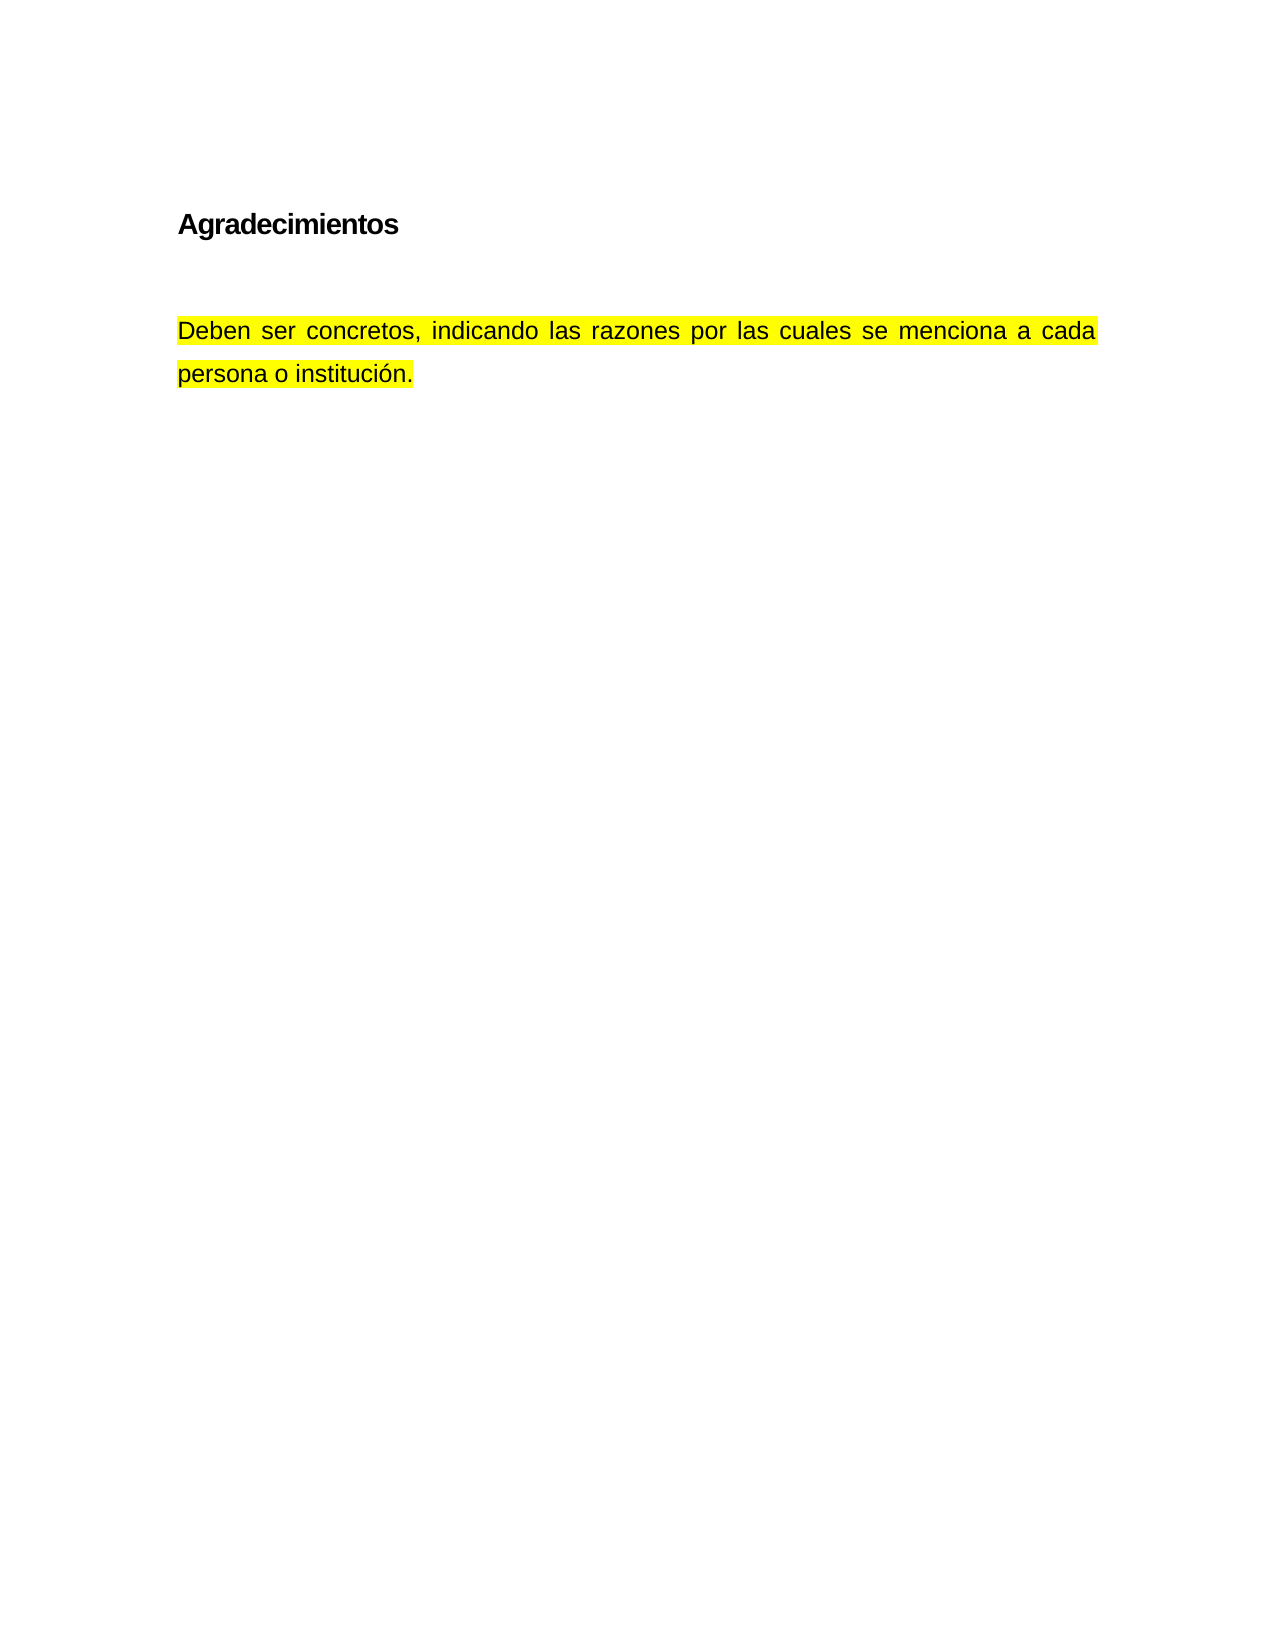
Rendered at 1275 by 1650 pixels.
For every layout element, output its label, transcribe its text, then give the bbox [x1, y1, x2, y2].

text Deben ser concretos, indicando las razones por las cuales se menciona a cada persona o institución. [177, 345, 1098, 388]
title Agradecimientos [177, 207, 1098, 241]
